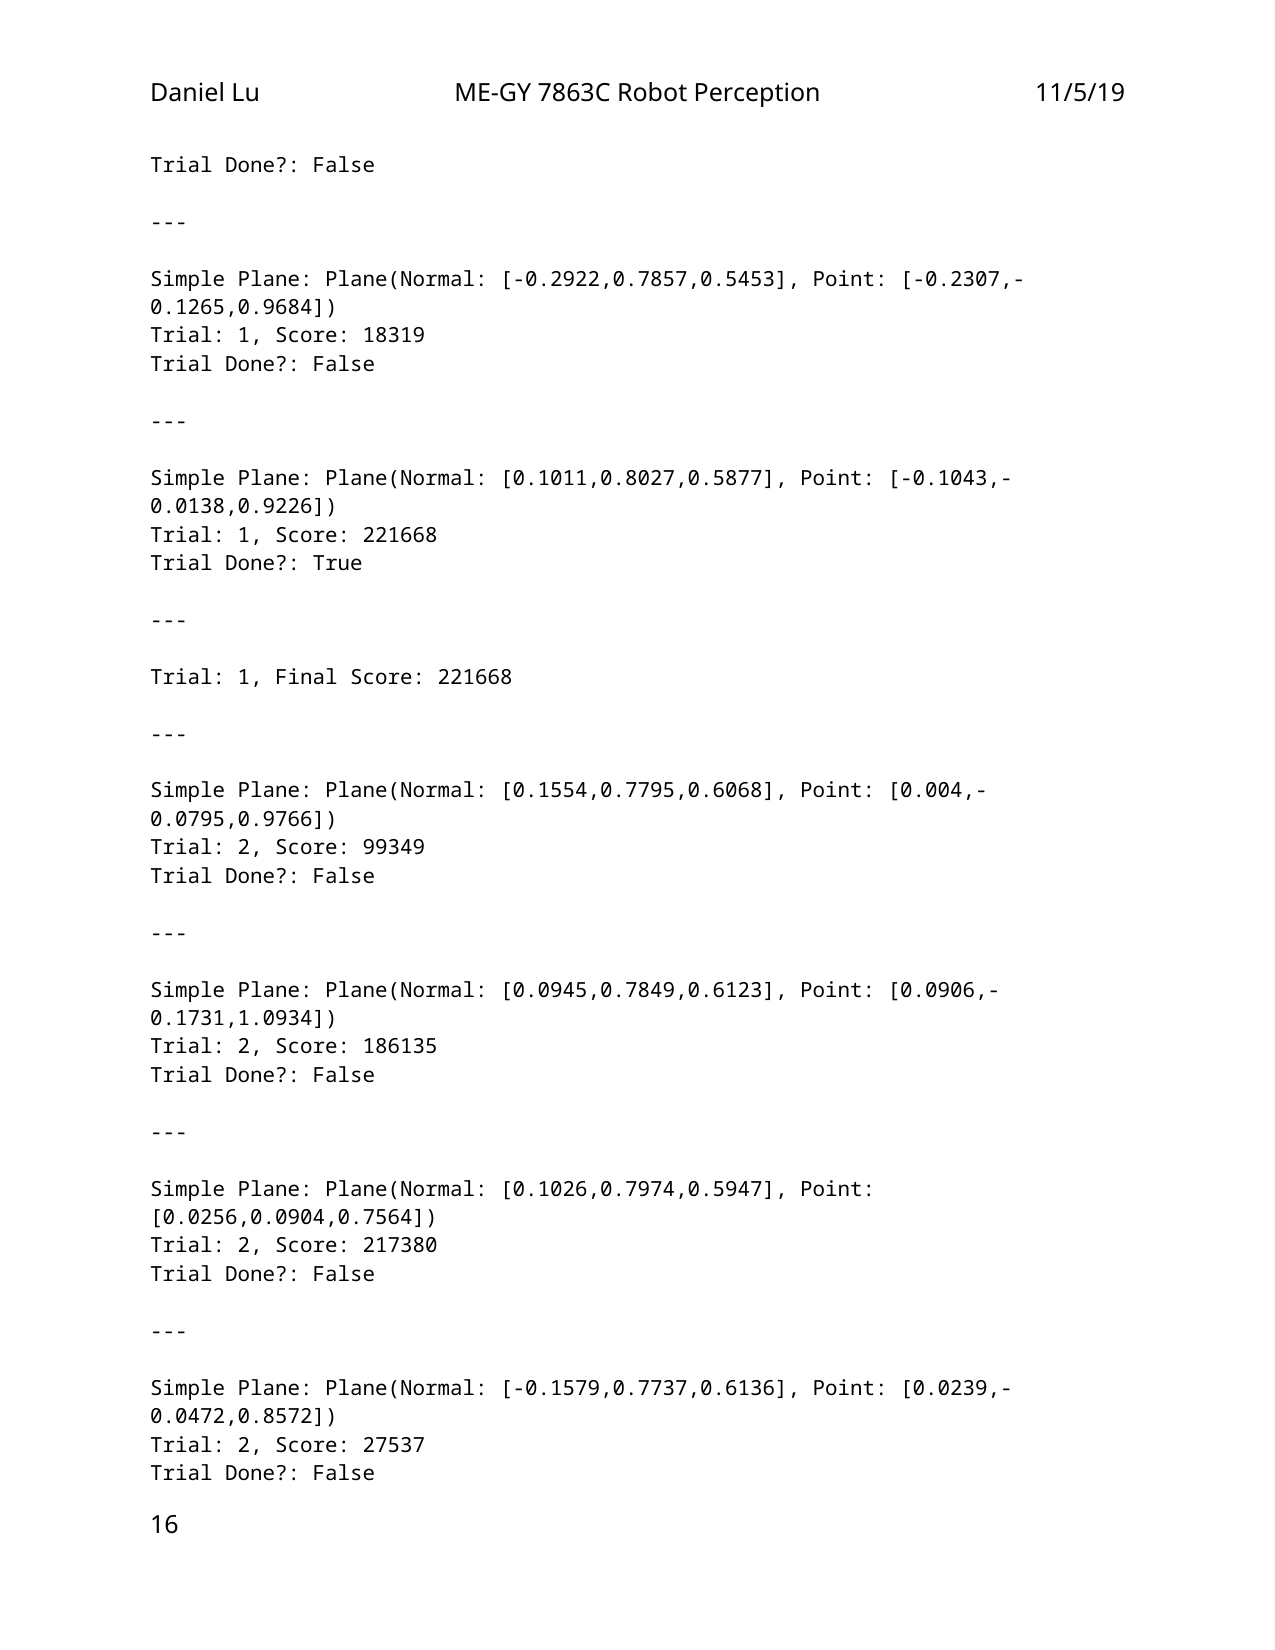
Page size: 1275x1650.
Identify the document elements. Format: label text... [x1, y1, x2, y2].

text --- [150, 207, 1125, 235]
text Trial: 1, Score: 221668 [150, 520, 1125, 548]
text --- [150, 406, 1125, 434]
text --- [150, 719, 1125, 747]
text --- [150, 1117, 1125, 1145]
text Trial: 2, Score: 217380 [150, 1231, 1125, 1259]
text Trial Done?: False [150, 1458, 1125, 1487]
text Simple Plane: Plane(Normal: [0.0945,0.7849,0.6123], Point: [0.0906,-0.1731,1.0934]) [150, 975, 1125, 1032]
text Simple Plane: Plane(Normal: [-0.1579,0.7737,0.6136], Point: [0.0239,-0.0472,0.8572]) [150, 1373, 1125, 1430]
text Trial: 2, Score: 99349 [150, 832, 1125, 861]
text --- [150, 605, 1125, 633]
text Trial Done?: True [150, 548, 1125, 577]
text Trial: 1, Final Score: 221668 [150, 662, 1125, 690]
text Trial: 2, Score: 27537 [150, 1430, 1125, 1458]
text Trial: 1, Score: 18319 [150, 321, 1125, 349]
text Trial Done?: False [150, 1060, 1125, 1088]
text Trial Done?: False [150, 150, 1125, 178]
text Simple Plane: Plane(Normal: [0.1011,0.8027,0.5877], Point: [-0.1043,-0.0138,0.9226]) [150, 463, 1125, 520]
text Simple Plane: Plane(Normal: [0.1554,0.7795,0.6068], Point: [0.004,-0.0795,0.9766]) [150, 776, 1125, 832]
text Trial: 2, Score: 186135 [150, 1032, 1125, 1060]
text Simple Plane: Plane(Normal: [-0.2922,0.7857,0.5453], Point: [-0.2307,-0.1265,0.9684]) [150, 264, 1125, 321]
text Simple Plane: Plane(Normal: [0.1026,0.7974,0.5947], Point: [0.0256,0.0904,0.7564]) [150, 1174, 1125, 1231]
text Trial Done?: False [150, 1259, 1125, 1287]
text Trial Done?: False [150, 349, 1125, 377]
text --- [150, 1316, 1125, 1344]
text Trial Done?: False [150, 861, 1125, 889]
text --- [150, 918, 1125, 946]
